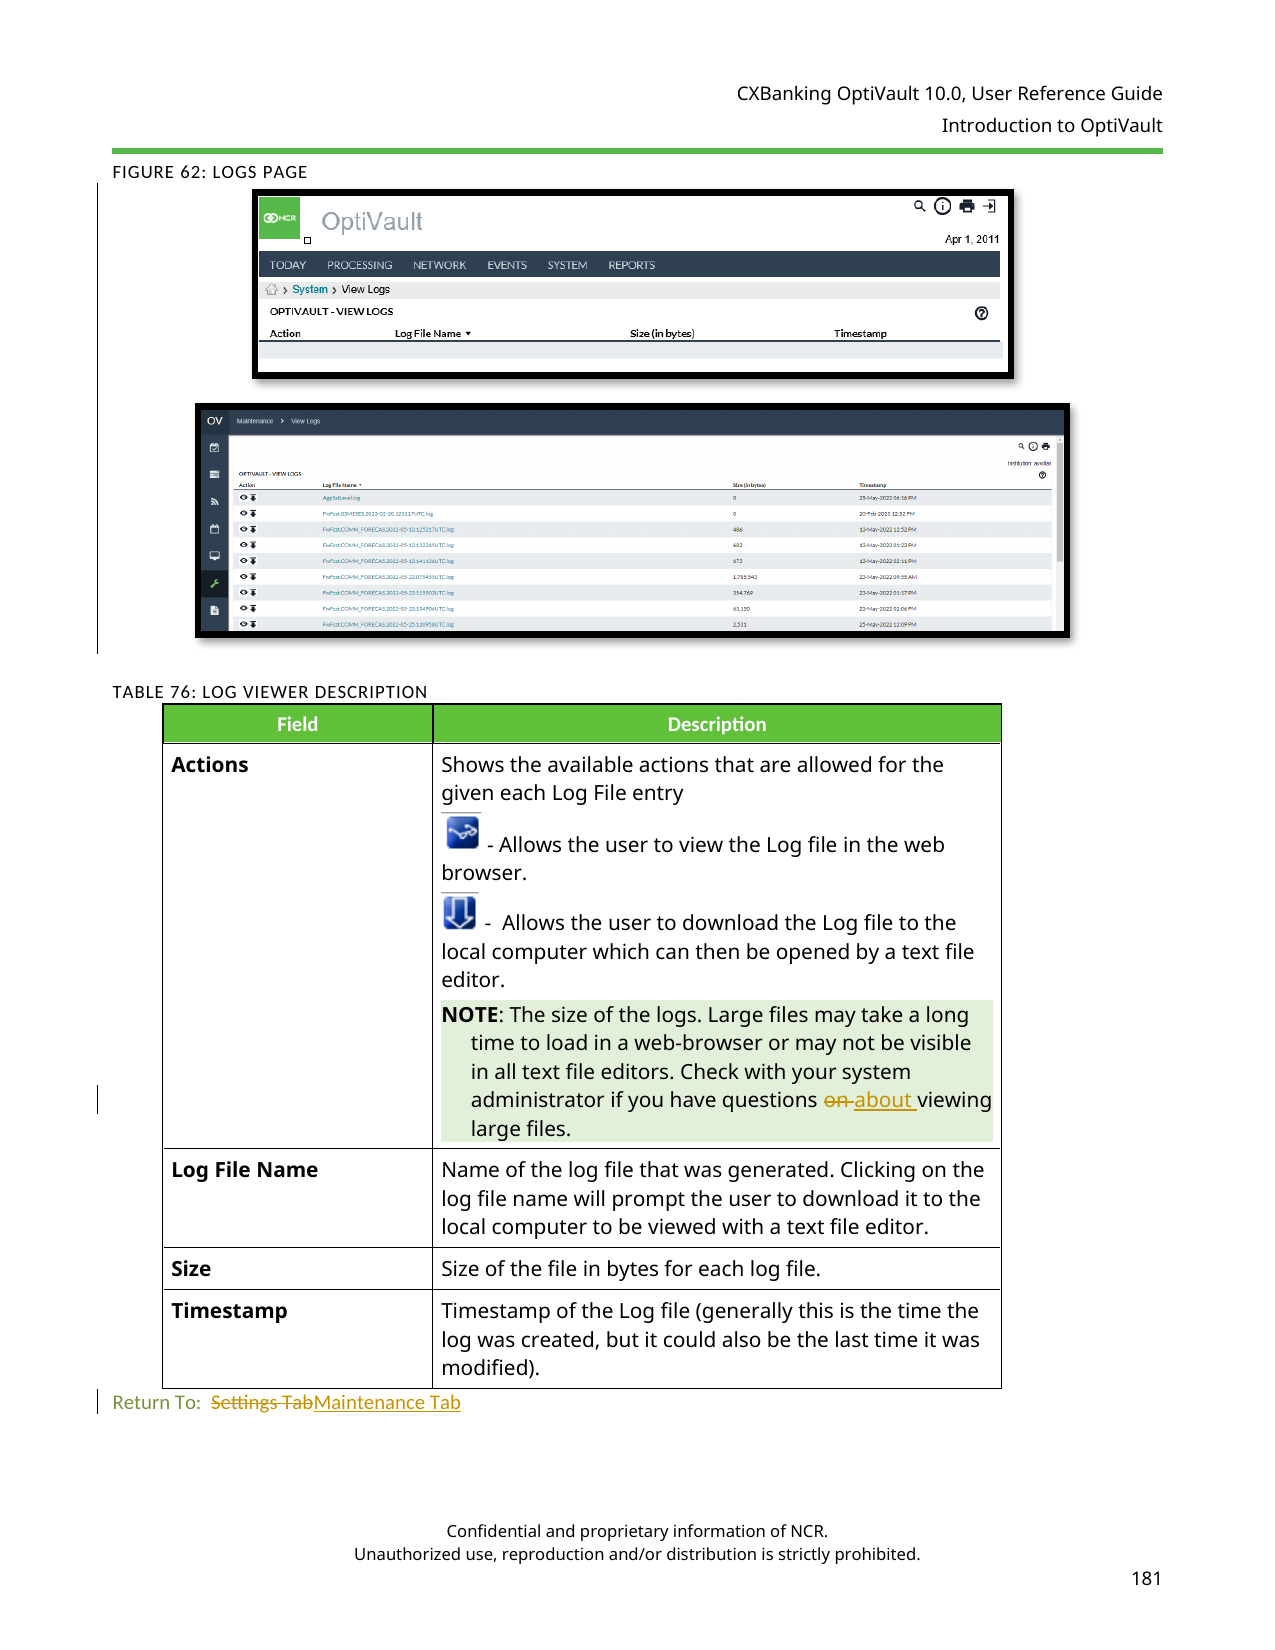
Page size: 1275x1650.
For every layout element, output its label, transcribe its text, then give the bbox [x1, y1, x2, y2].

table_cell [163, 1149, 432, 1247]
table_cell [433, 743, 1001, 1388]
picture [258, 196, 1008, 372]
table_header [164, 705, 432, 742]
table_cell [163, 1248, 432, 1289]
picture [441, 812, 482, 852]
picture [201, 410, 1064, 631]
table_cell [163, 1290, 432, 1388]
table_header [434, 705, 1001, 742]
text Return To: [112, 1389, 1163, 1414]
picture [441, 892, 479, 931]
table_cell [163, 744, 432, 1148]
